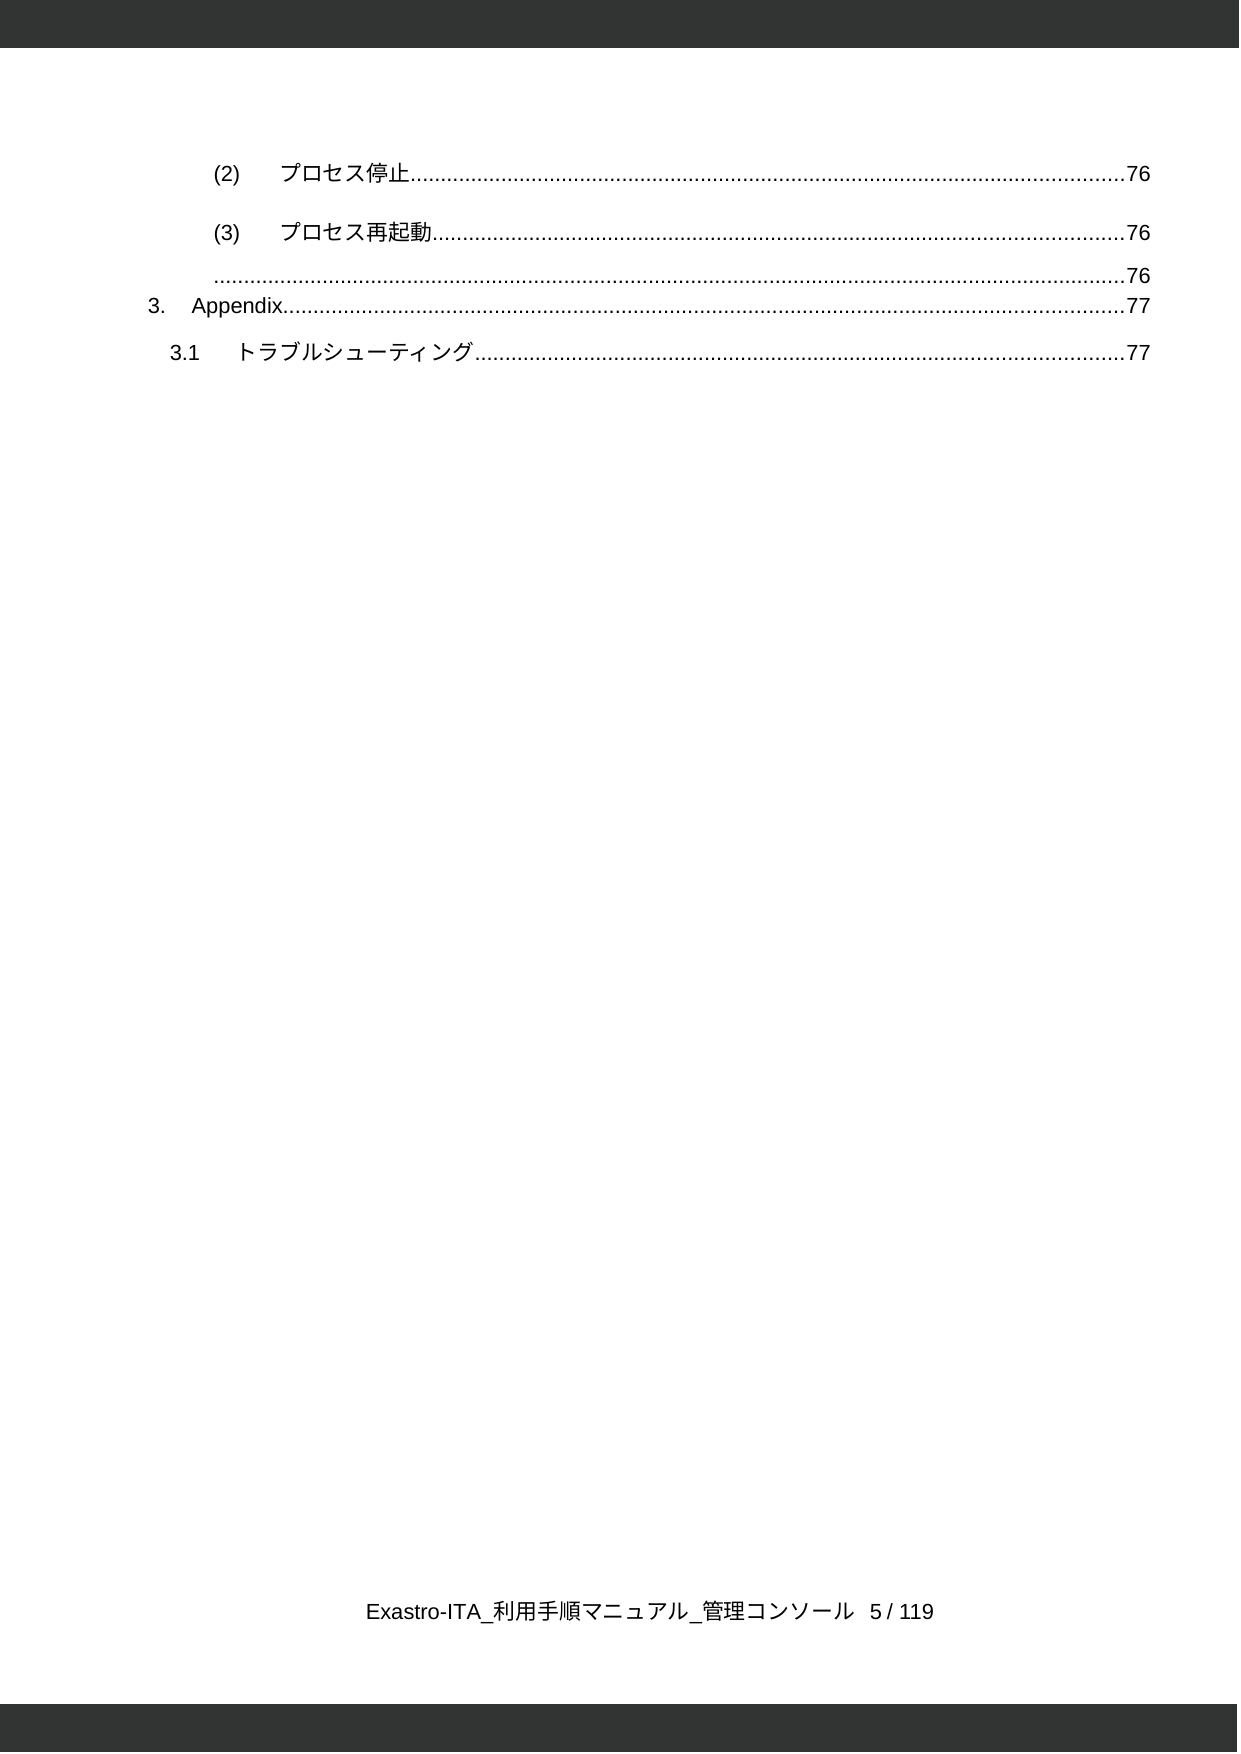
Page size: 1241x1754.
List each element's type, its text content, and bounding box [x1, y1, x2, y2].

picture [0, 1704, 1237, 1752]
picture [0, 0, 1239, 48]
text 3.1 トラブルシューティング 77 [169, 321, 1152, 380]
text 76 [213, 261, 1152, 291]
text (2) プロセス停止 76 [213, 142, 1152, 201]
text 3. Appendix 77 [148, 291, 1152, 321]
text (3) プロセス再起動 76 [213, 201, 1152, 261]
